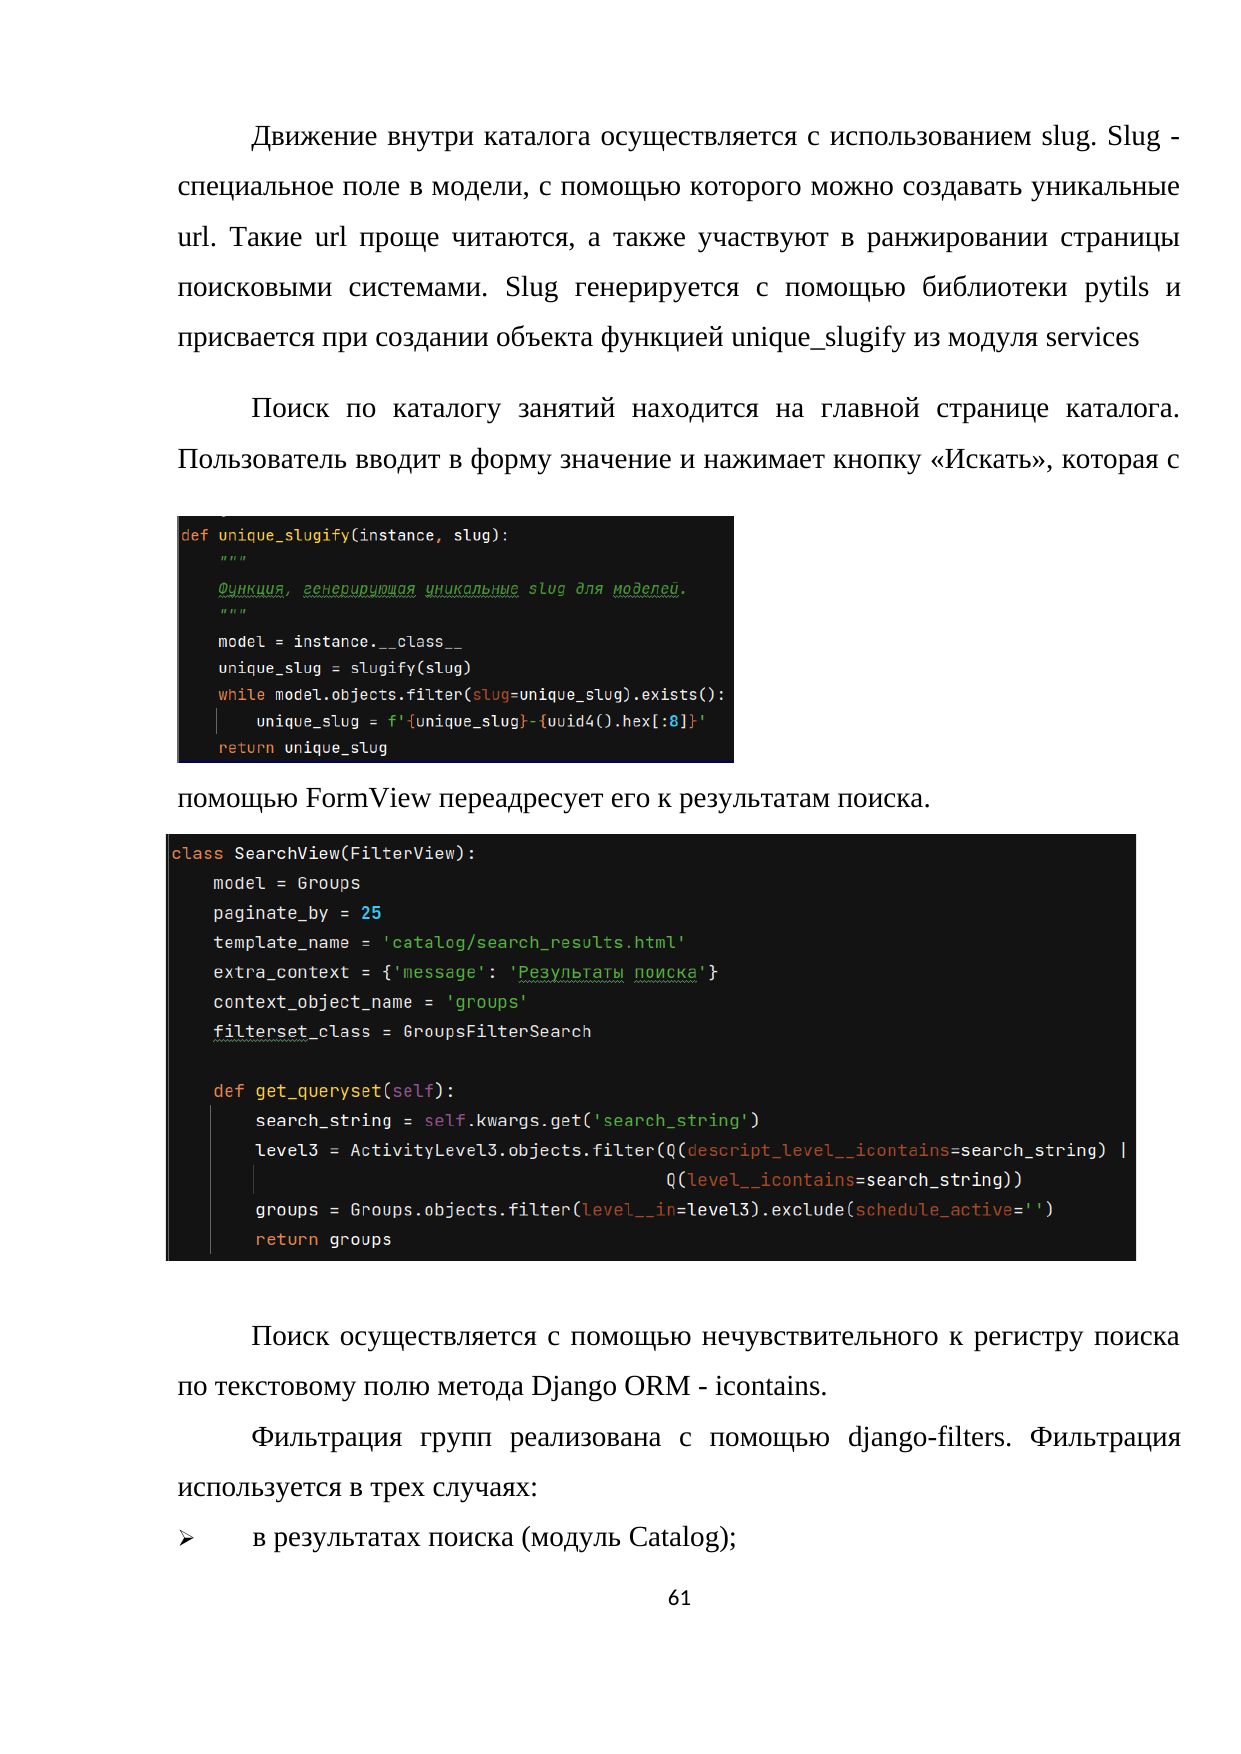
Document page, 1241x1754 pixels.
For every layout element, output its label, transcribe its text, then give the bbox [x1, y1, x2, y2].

list в результатах поиска (модуль Catalog); [177, 1519, 1181, 1553]
text Движение внутри каталога осуществляется с использованием slug. Slug -специальное поле в модели, с помощью которого можно создавать уникальные url. Такие url проще читаются, а также участвуют в ранжировании страницы поисковыми системами. Slug генерируется с помощью библиотеки pytils и присвается при создании объекта функцией unique_slugify из модуля services [177, 118, 1181, 353]
picture [165, 834, 1137, 1261]
picture [177, 516, 734, 763]
list Фильтрация групп реализована с помощью django-filters. Фильтрация используется в трех случаях: [177, 1419, 1181, 1503]
